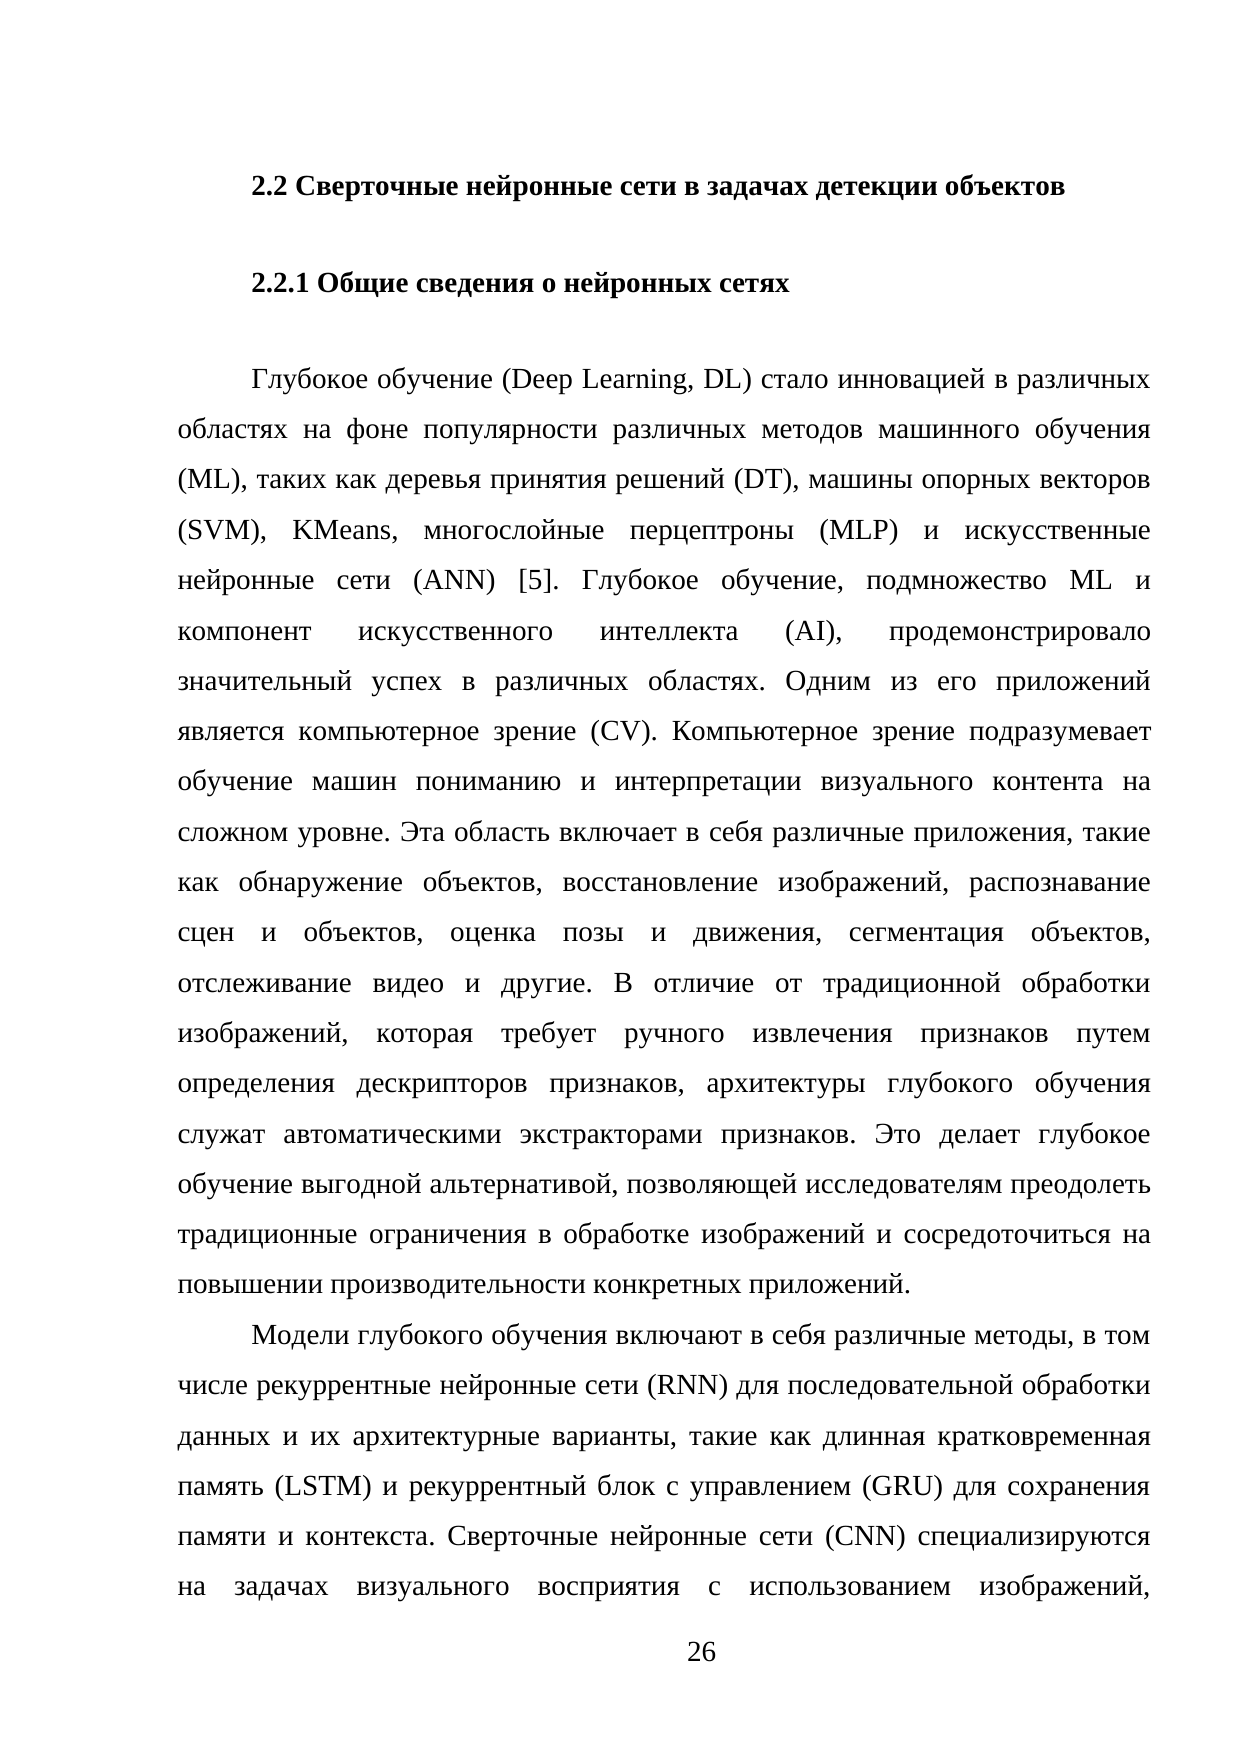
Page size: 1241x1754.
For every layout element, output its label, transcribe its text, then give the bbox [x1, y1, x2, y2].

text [177, 1317, 1152, 1602]
text Глубокое обучение (Deep Learning, DL) стало инновацией в различных областях на фоне популярности различных методов машинного обучения (ML), таких как деревья принятия решений (DT), машины опорных векторов (SVM), KMeans, многослойные перцептроны (MLP) и искусственные нейронные сети (ANN) [5]. Глубокое обучение, подмножество ML и компонент искусственного интеллекта (AI), продемонстрировало значительный успех в различных областях. Одним из его приложений является компьютерное зрение (CV). Компьютерное зрение подразумевает обучение машин пониманию и интерпретации визуального контента на сложном уровне. Эта область включает в себя различные приложения, такие как обнаружение объектов, восстановление изображений, распознавание сцен и объектов, оценка позы и движения, сегментация объектов, отслеживание видео и другие. В отличие от традиционной обработки изображений, которая требует ручного извлечения признаков путем определения дескрипторов признаков, архитектуры глубокого обучения служат автоматическими экстракторами признаков. Это делает глубокое обучение выгодной альтернативой, позволяющей исследователям преодолеть традиционные ограничения в обработке изображений и сосредоточиться на повышении производительности конкретных приложений. [177, 361, 1152, 1300]
subtitle 2.2 Сверточные нейронные сети в задачах детекции объектов [177, 168, 1152, 202]
subtitle 2.2.1 Общие сведения о нейронных сетях [177, 265, 1152, 298]
